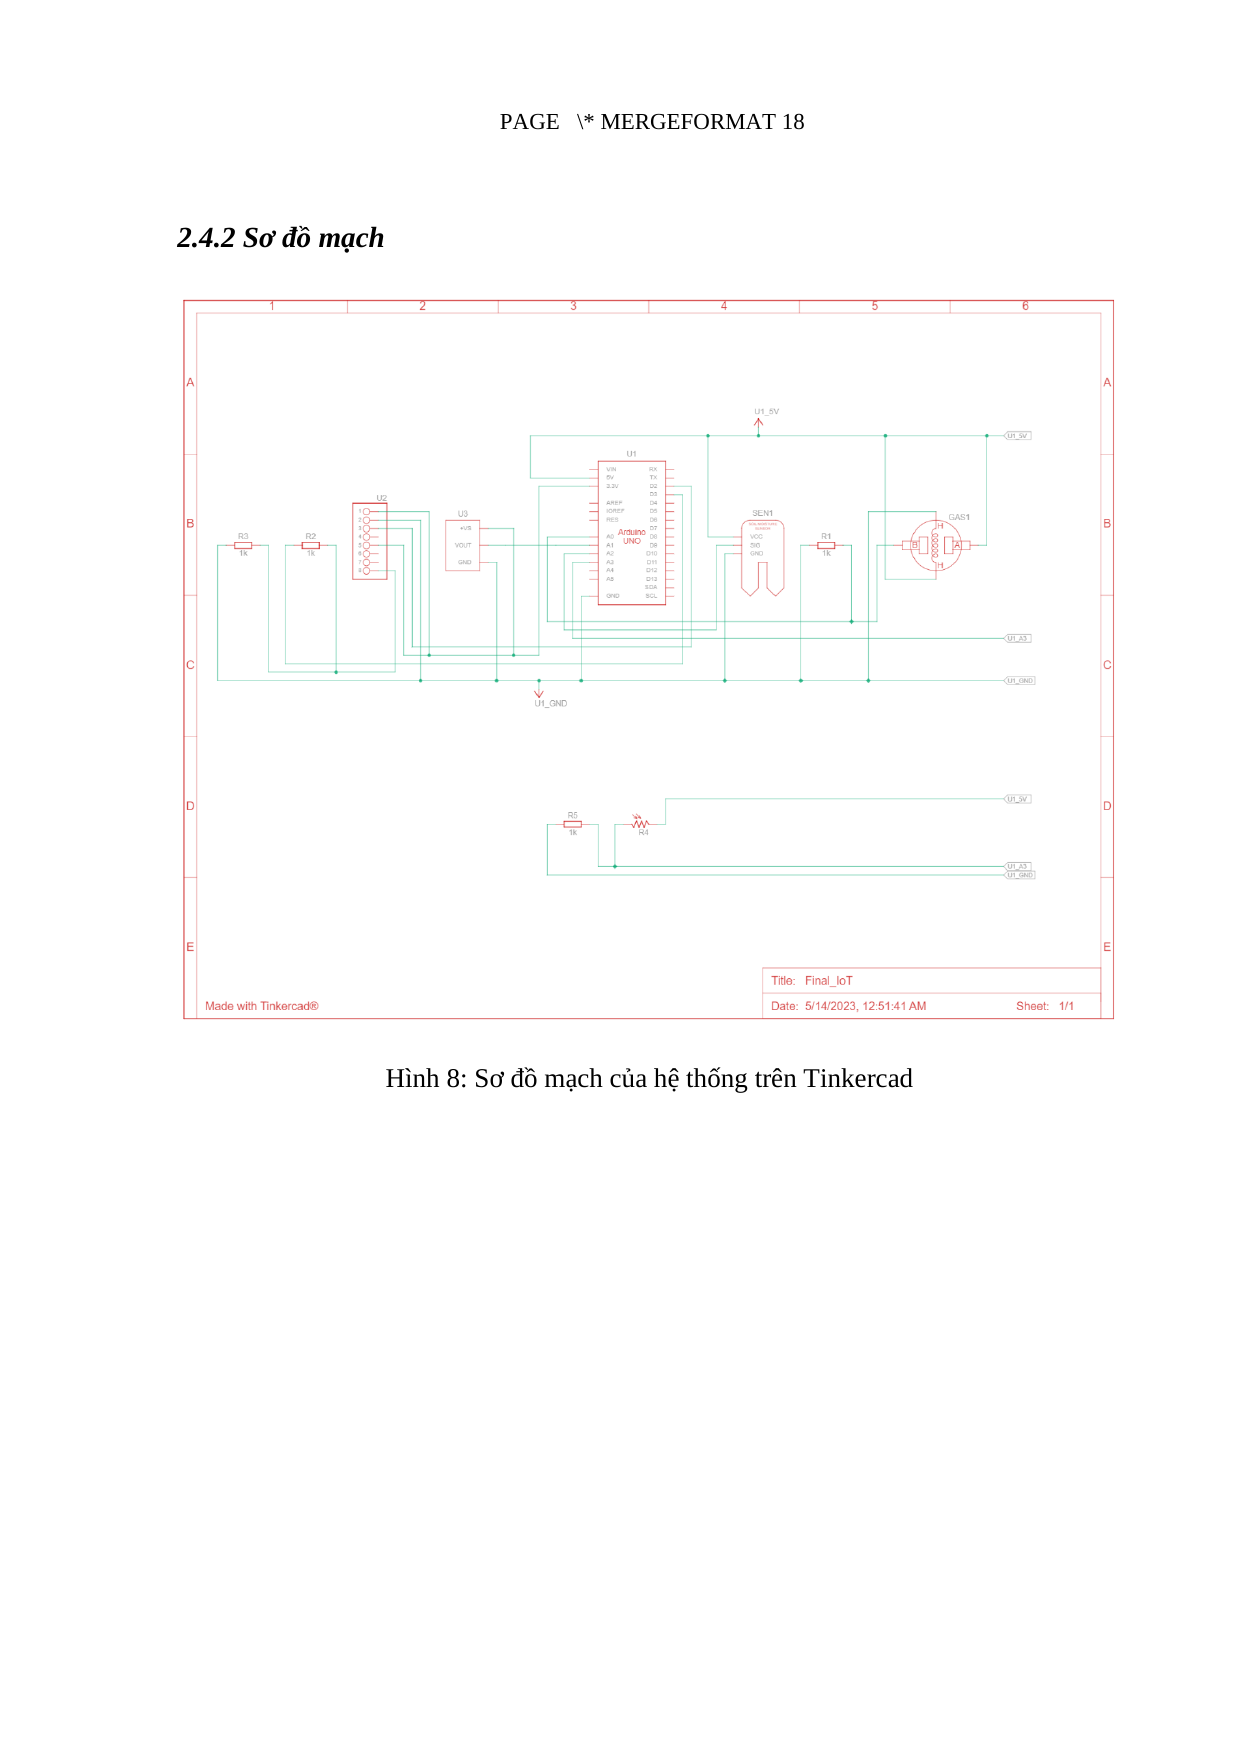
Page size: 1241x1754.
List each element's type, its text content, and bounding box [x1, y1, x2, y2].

text 2.4.2 Sơ đồ mạch [177, 220, 1122, 253]
picture [177, 291, 1122, 1025]
text Hình 8: Sơ đồ mạch của hệ thống trên Tinkercad [177, 1062, 1122, 1093]
